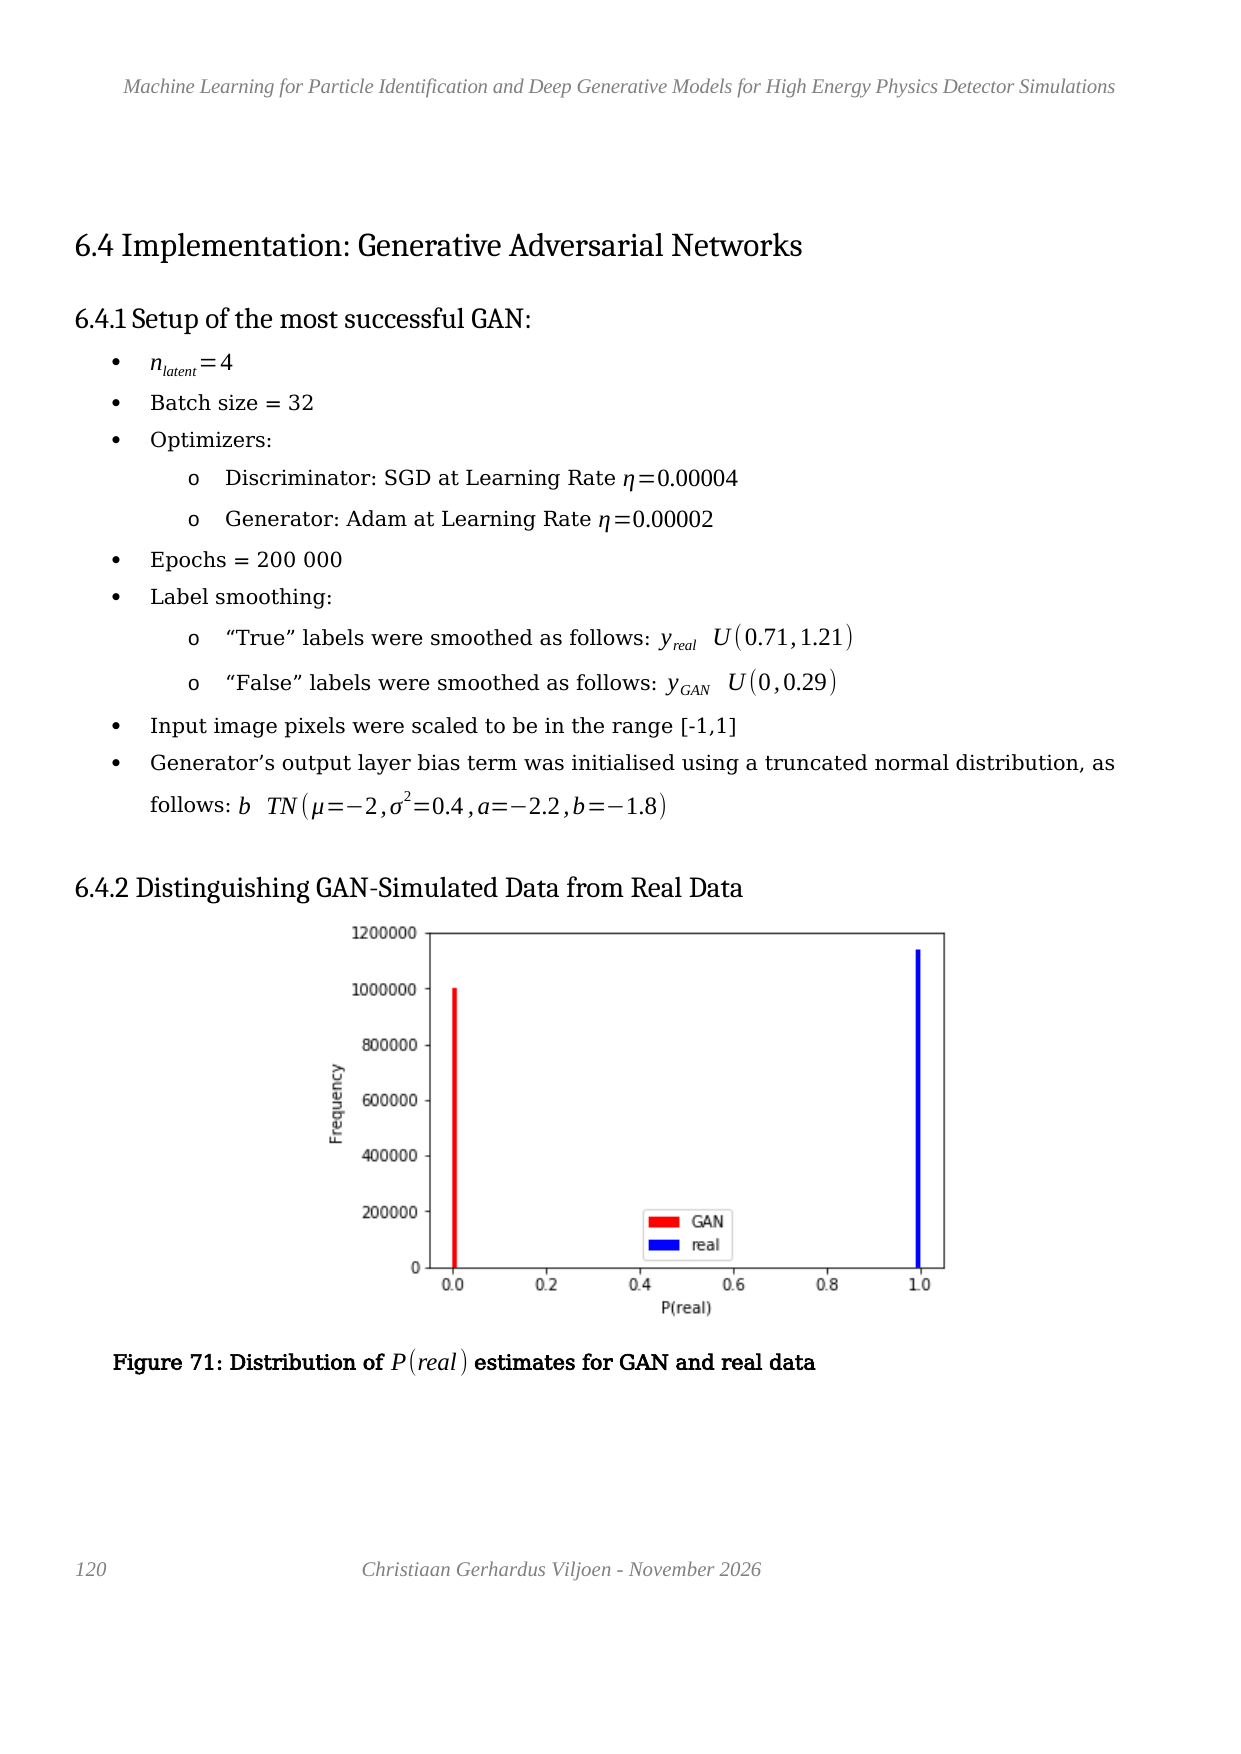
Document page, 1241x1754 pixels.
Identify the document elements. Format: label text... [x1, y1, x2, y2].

list Label smoothing: [112, 584, 1165, 609]
list “False” labels were smoothed as follows: [187, 667, 1165, 699]
list Epochs = 200 000 [112, 547, 1165, 572]
picture [319, 916, 959, 1326]
subtitle Implementation: Generative Adversarial Networks [75, 227, 1165, 265]
list Discriminator: SGD at Learning Rate [187, 464, 1165, 492]
list Generator’s output layer bias term was initialised using a truncated normal distribution, as follows: [112, 750, 1165, 821]
text Figure 71: Distribution of estimates for GAN and real data [112, 1346, 1165, 1376]
subtitle Distinguishing GAN-Simulated Data from Real Data [75, 871, 1165, 904]
subtitle Setup of the most successful GAN: [75, 302, 1165, 336]
list Optimizers: [112, 427, 1165, 452]
list Generator: Adam at Learning Rate [187, 506, 1165, 533]
list Input image pixels were scaled to be in the range [-1,1] [112, 713, 1165, 738]
list “True” labels were smoothed as follows: [187, 622, 1165, 654]
list Batch size = 32 [112, 389, 1165, 414]
